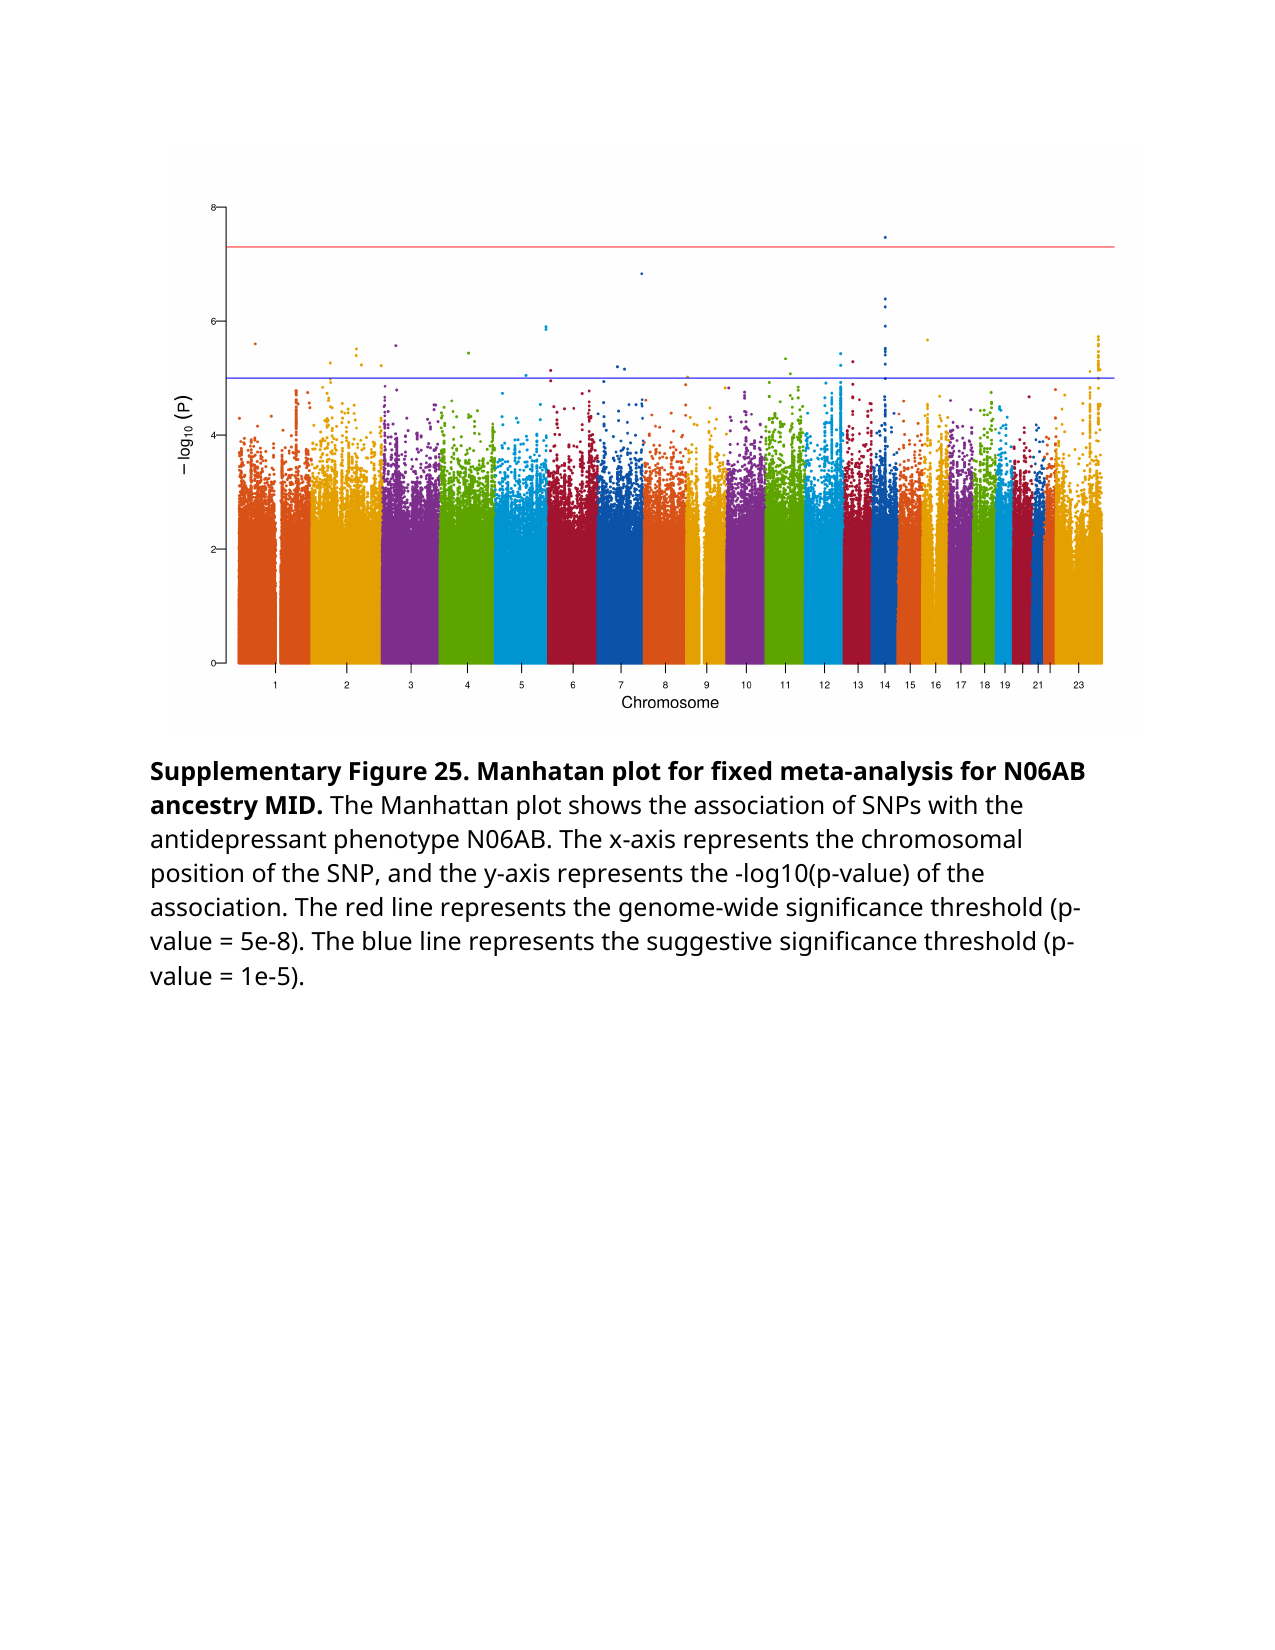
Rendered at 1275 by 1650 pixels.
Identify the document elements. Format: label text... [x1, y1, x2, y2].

text Supplementary Figure 25. Manhatan plot for fixed meta-analysis for N06AB ancestry MID. The Manhattan plot shows the association of SNPs with the antidepressant phenotype N06AB. The x-axis represents the chromosomal position of the SNP, and the y-axis represents the -log10(p-value) of the association. The red line represents the genome-wide significance threshold (p-value = 5e-8). The blue line represents the suggestive significance threshold (p-value = 1e-5). [150, 754, 1125, 992]
picture [168, 150, 1144, 735]
